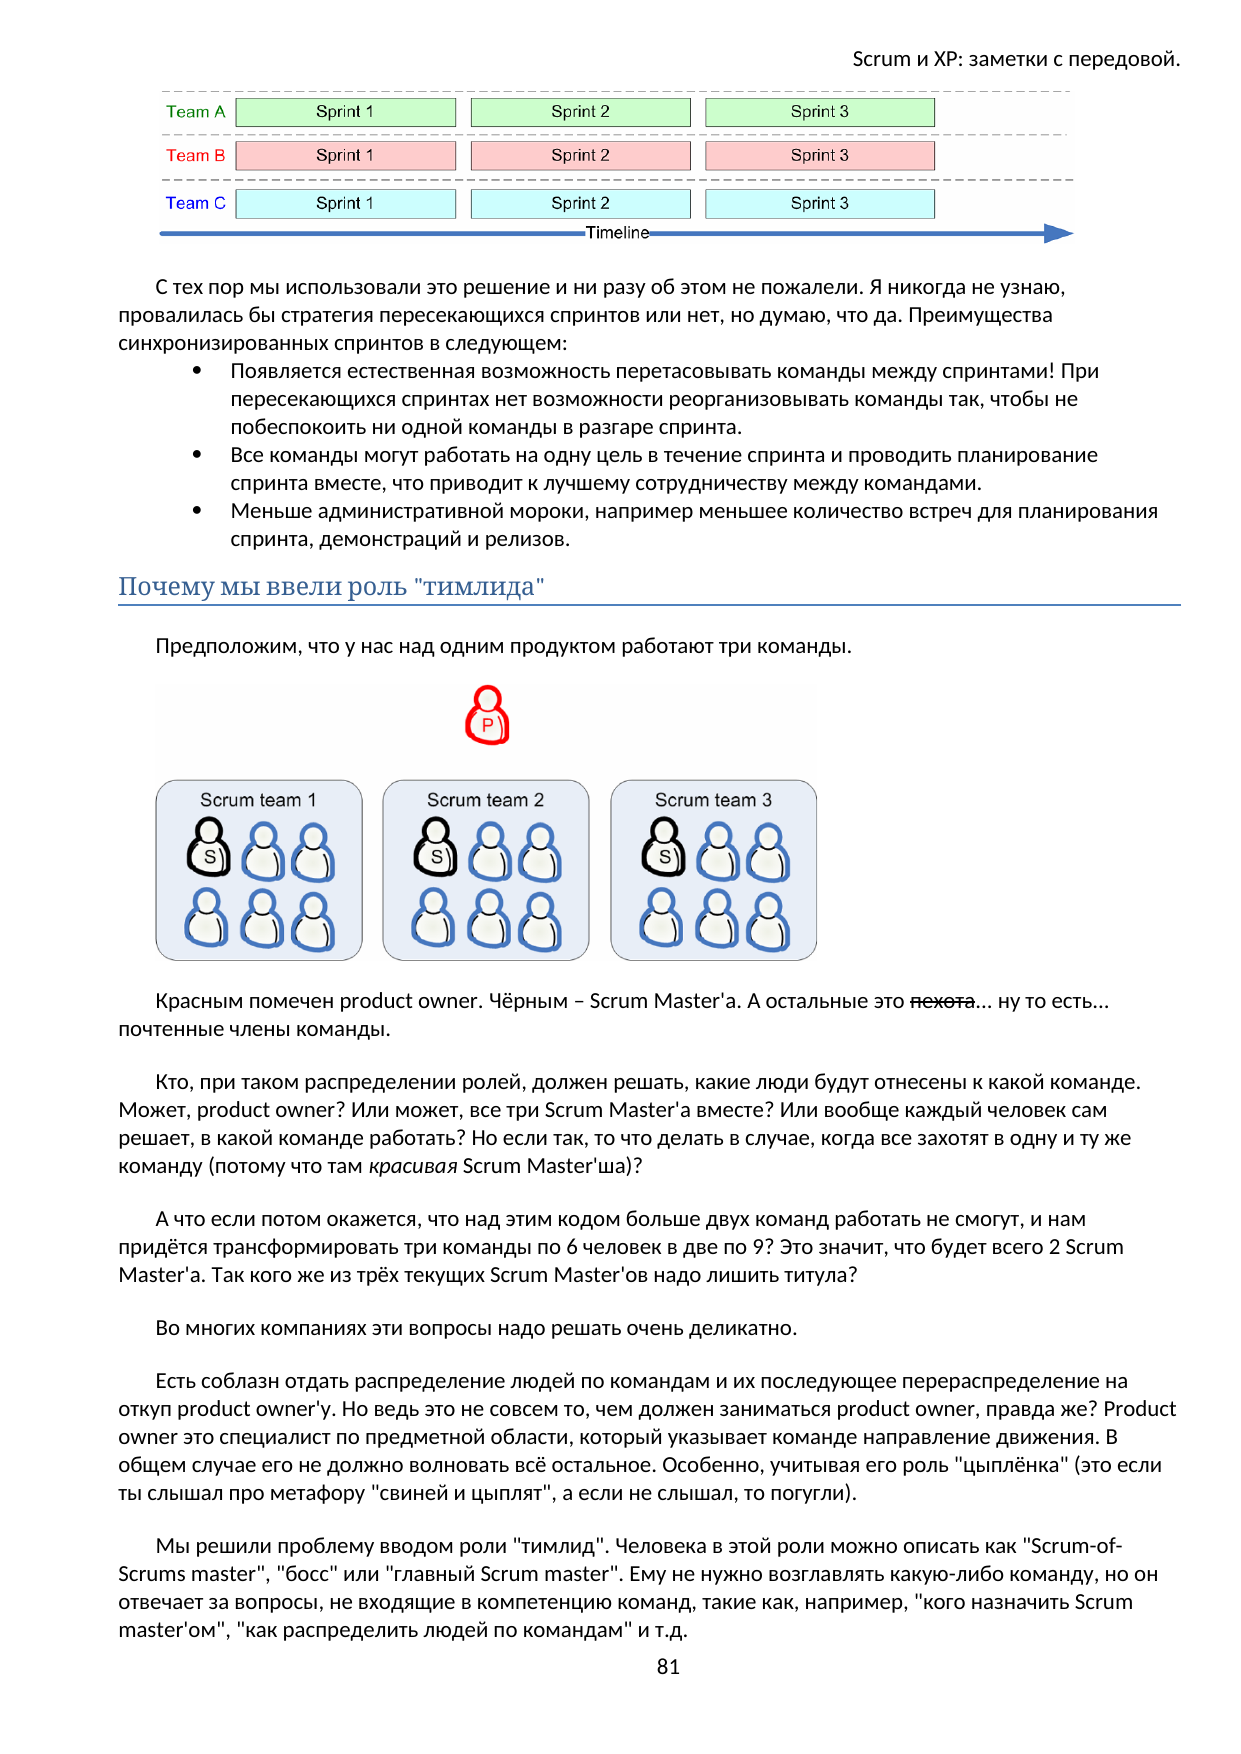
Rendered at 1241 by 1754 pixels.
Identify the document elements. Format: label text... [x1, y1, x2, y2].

text Кто, при таком распределении ролей, должен решать, какие люди будут отнесены к какой команде. Может, product owner? Или может, все три Scrum Master'а вместе? Или вообще каждый человек сам решает, в какой команде работать? Но если так, то что делать в случае, когда все захотят в одну и ту же команду (потому что там красивая Scrum Master'ша)? [118, 1067, 1181, 1179]
text С тех пор мы использовали это решение и ни разу об этом не пожалели. Я никогда не узнаю, провалилась бы стратегия пересекающихся спринтов или нет, но думаю, что да. Преимущества синхронизированных спринтов в следующем: [118, 272, 1181, 356]
text Предположим, что у нас над одним продуктом работают три команды. [118, 631, 1181, 659]
text Красным помечен product owner. Чёрным – Scrum Master'а. А остальные это пехота... ну то есть... почтенные члены команды. [118, 986, 1181, 1042]
list Все команды могут работать на одну цель в течение спринта и проводить планирование спринта вместе, что приводит к лучшему сотрудничеству между командами. [193, 440, 1181, 496]
picture [155, 683, 818, 961]
list Появляется естественная возможность перетасовывать команды между спринтами! При пересекающихся спринтах нет возможности реорганизовывать команды так, чтобы не побеспокоить ни одной команды в разгаре спринта. [193, 356, 1181, 440]
text А что если потом окажется, что над этим кодом больше двух команд работать не смогут, и нам придётся трансформировать три команды по 6 человек в две по 9? Это значит, что будет всего 2 Scrum Master'а. Так кого же из трёх текущих Scrum Master'ов надо лишить титула? [118, 1204, 1181, 1288]
list Меньше административной мороки, например меньшее количество встреч для планирования спринта, демонстраций и релизов. [193, 496, 1181, 552]
text Есть соблазн отдать распределение людей по командам и их последующее перераспределение на откуп product owner'у. Но ведь это не совсем то, чем должен заниматься product owner, правда же? Product owner это специалист по предметной области, который указывает команде направление движения. В общем случае его не должно волновать всё остальное. Особенно, учитывая его роль "цыплёнка" (это если ты слышал про метафору "свиней и цыплят", а если не слышал, то погугли). [118, 1366, 1181, 1506]
text Мы решили проблему вводом роли "тимлид". Человека в этой роли можно описать как "Scrum-of-Scrums master", "босс" или "главный Scrum master". Ему не нужно возглавлять какую-либо команду, но он отвечает за вопросы, не входящие в компетенцию команд, такие как, например, "кого назначить Scrum master'ом", "как распределить людей по командам" и т.д. [118, 1531, 1181, 1643]
picture [155, 84, 1076, 247]
text Во многих компаниях эти вопросы надо решать очень деликатно. [118, 1313, 1181, 1341]
subtitle Почему мы ввели роль "тимлида" [118, 573, 1181, 604]
